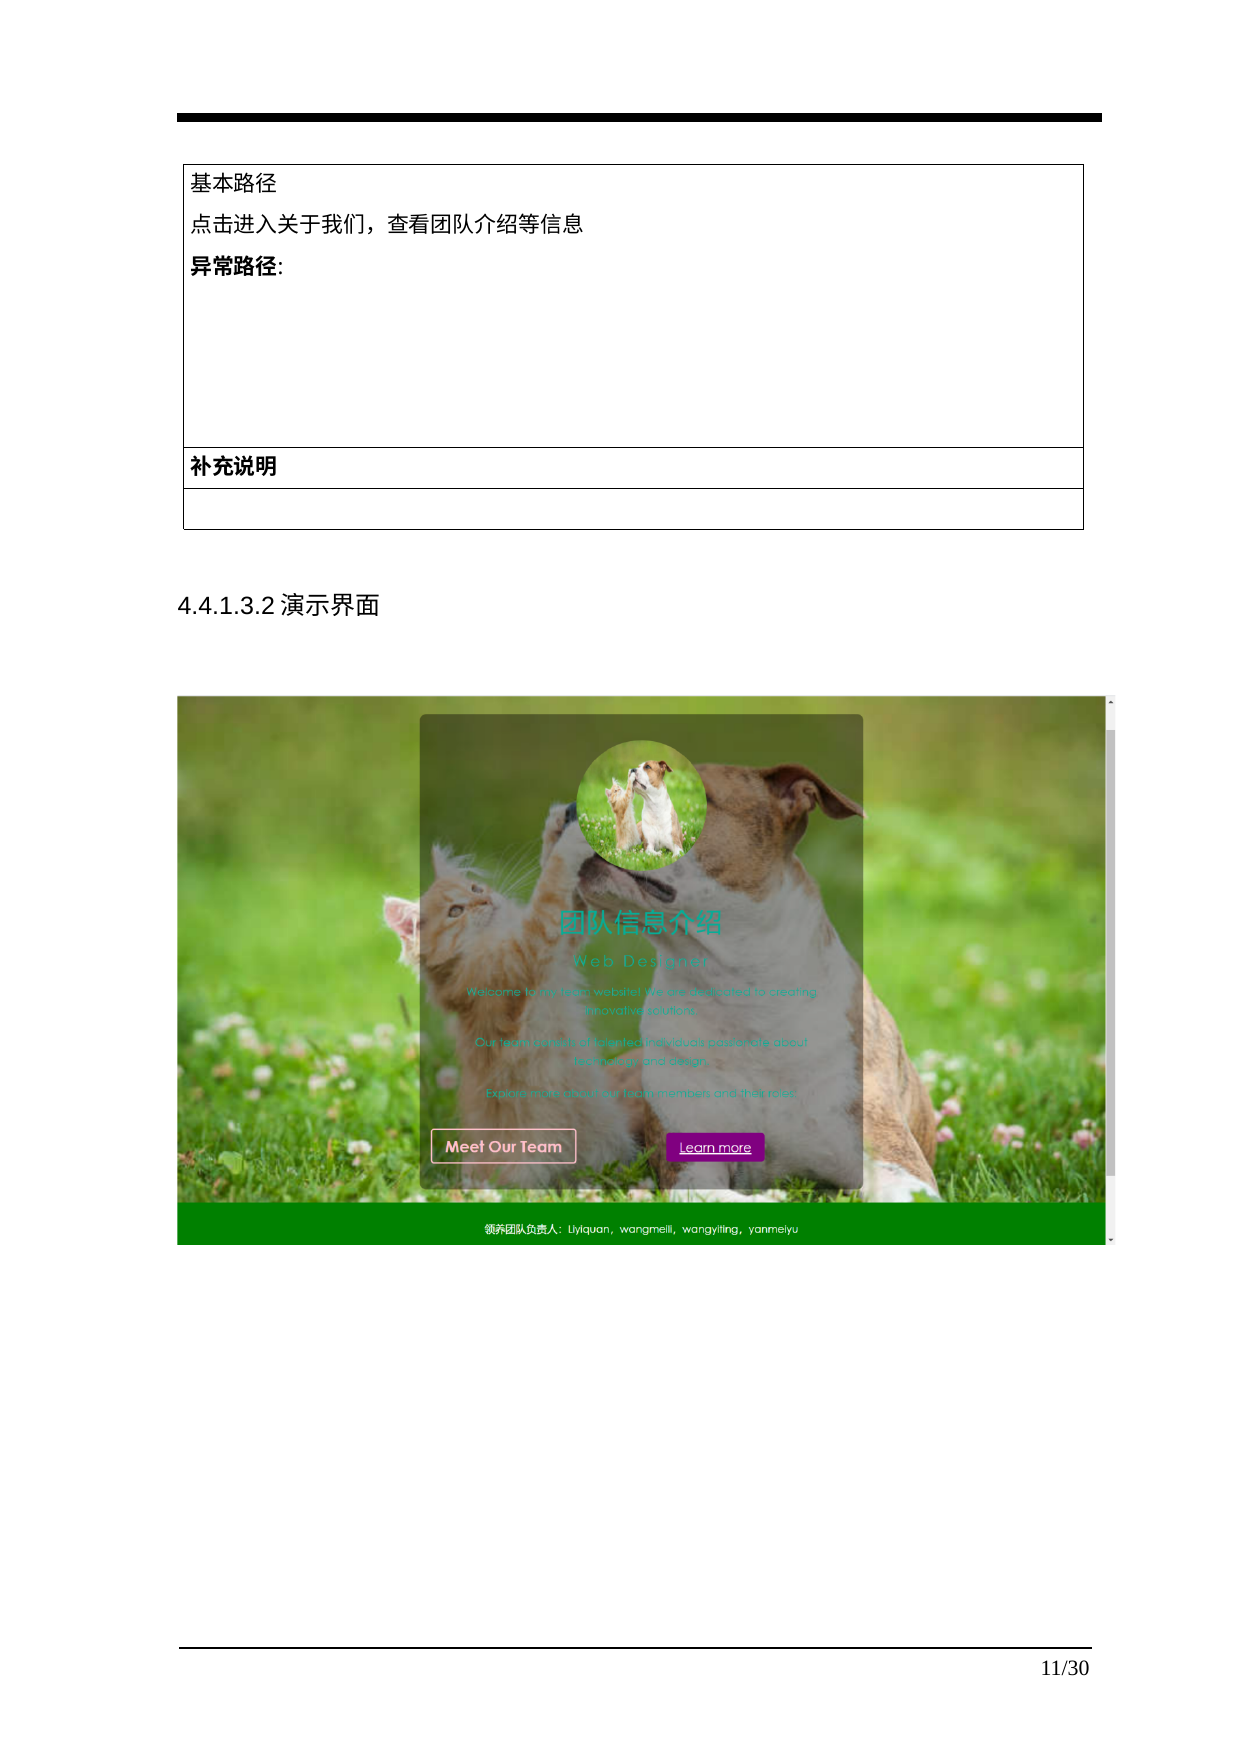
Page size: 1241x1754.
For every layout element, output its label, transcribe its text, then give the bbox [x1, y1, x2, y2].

table_cell 基本路径 点击进入关于我们，查看团队介绍等信息 异常路径: [184, 165, 1083, 447]
picture [177, 695, 1116, 1245]
table_cell [184, 489, 1083, 528]
table_cell 补充说明 [184, 448, 1083, 488]
subtitle 4.4.1.3.2演示界面 [177, 569, 1116, 637]
